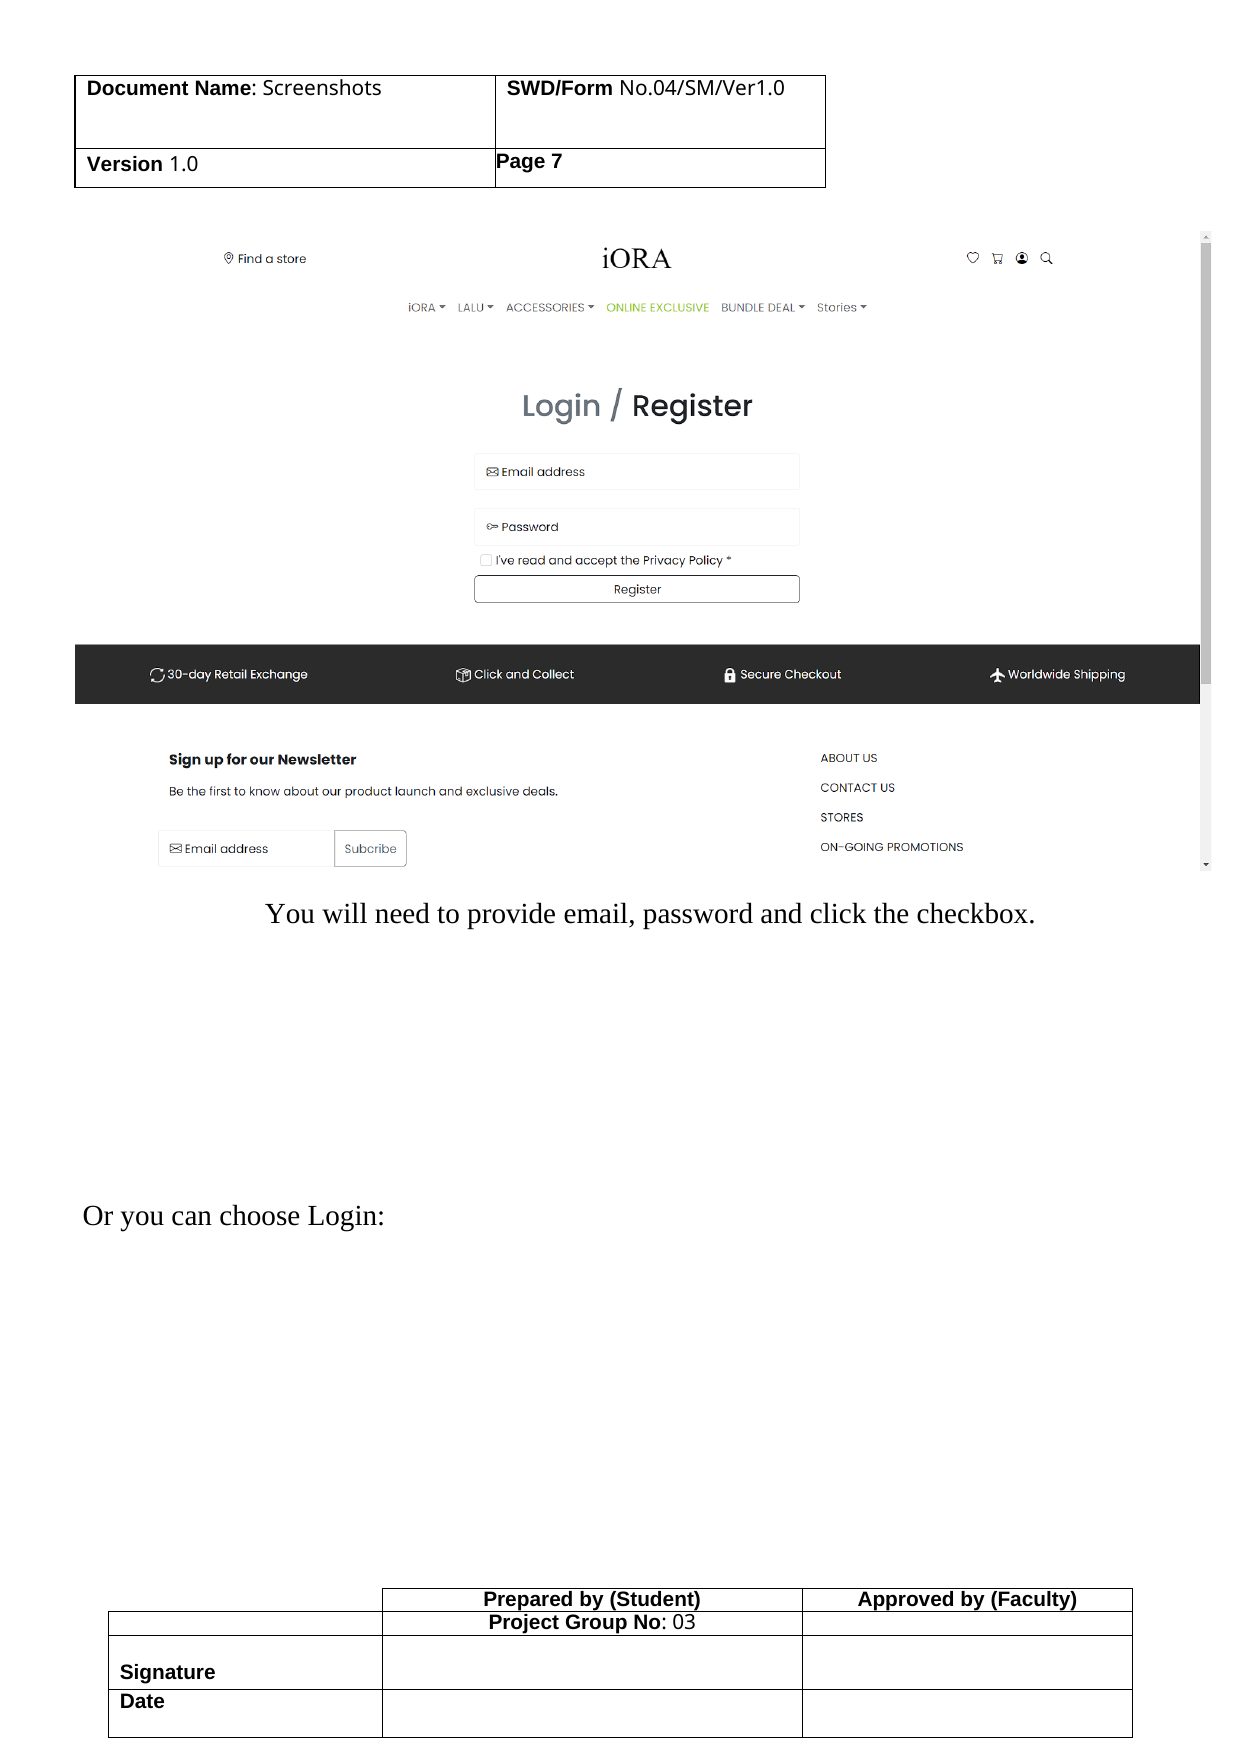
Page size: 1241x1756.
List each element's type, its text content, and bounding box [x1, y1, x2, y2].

text You will need to provide email, password and click the checkbox. [75, 897, 1211, 930]
picture [75, 231, 1212, 871]
text Or you can choose Login: [75, 1198, 1211, 1232]
